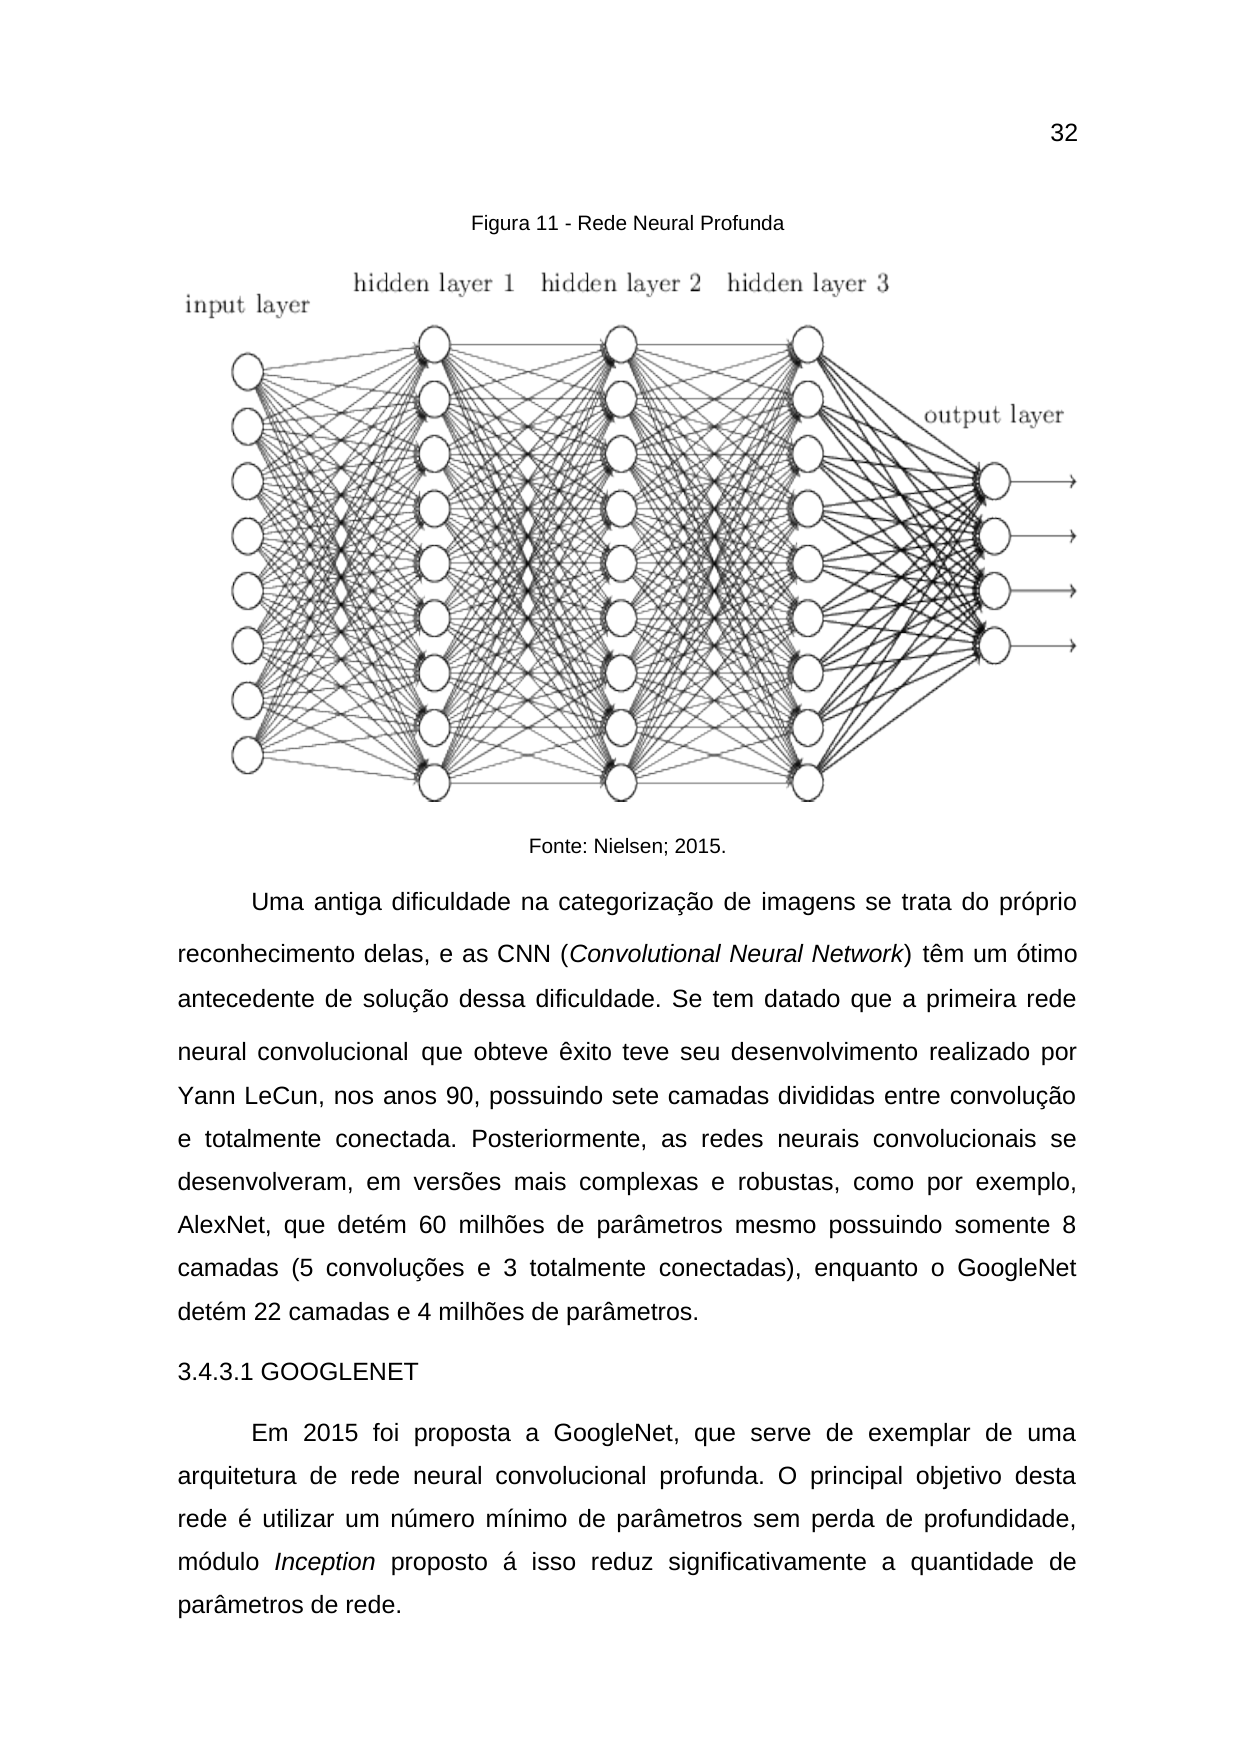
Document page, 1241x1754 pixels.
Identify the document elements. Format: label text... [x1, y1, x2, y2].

picture [177, 264, 1099, 802]
text Figura 11 - Rede Neural Profunda [177, 211, 1078, 234]
subtitle 3.4.3.1 GoogleNet [177, 1357, 1078, 1386]
text Em 2015 foi proposta a GoogleNet, que serve de exemplar de uma arquitetura de rede neural convolucional profunda. O principal objetivo desta rede é utilizar um número mínimo de parâmetros sem perda de profundidade, módulo Inception proposto á isso reduz significativamente a quantidade de parâmetros de rede. [177, 1418, 1078, 1619]
text Uma antiga dificuldade na categorização de imagens se trata do próprio reconhecimento delas, e as CNN (Convolutional Neural Network) têm um ótimo antecedente de solução dessa dificuldade. Se tem datado que a primeira rede neural convolucional que obteve êxito teve seu desenvolvimento realizado por Yann LeCun, nos anos 90, possuindo sete camadas divididas entre convolução e totalmente conectada. Posteriormente, as redes neurais convolucionais se desenvolveram, em versões mais complexas e robustas, como por exemplo, AlexNet, que detém 60 milhões de parâmetros mesmo possuindo somente 8 camadas (5 convoluções e 3 totalmente conectadas), enquanto o GoogleNet detém 22 camadas e 4 milhões de parâmetros. [177, 887, 1078, 1325]
text Fonte: Nielsen; 2015. [177, 833, 1078, 857]
